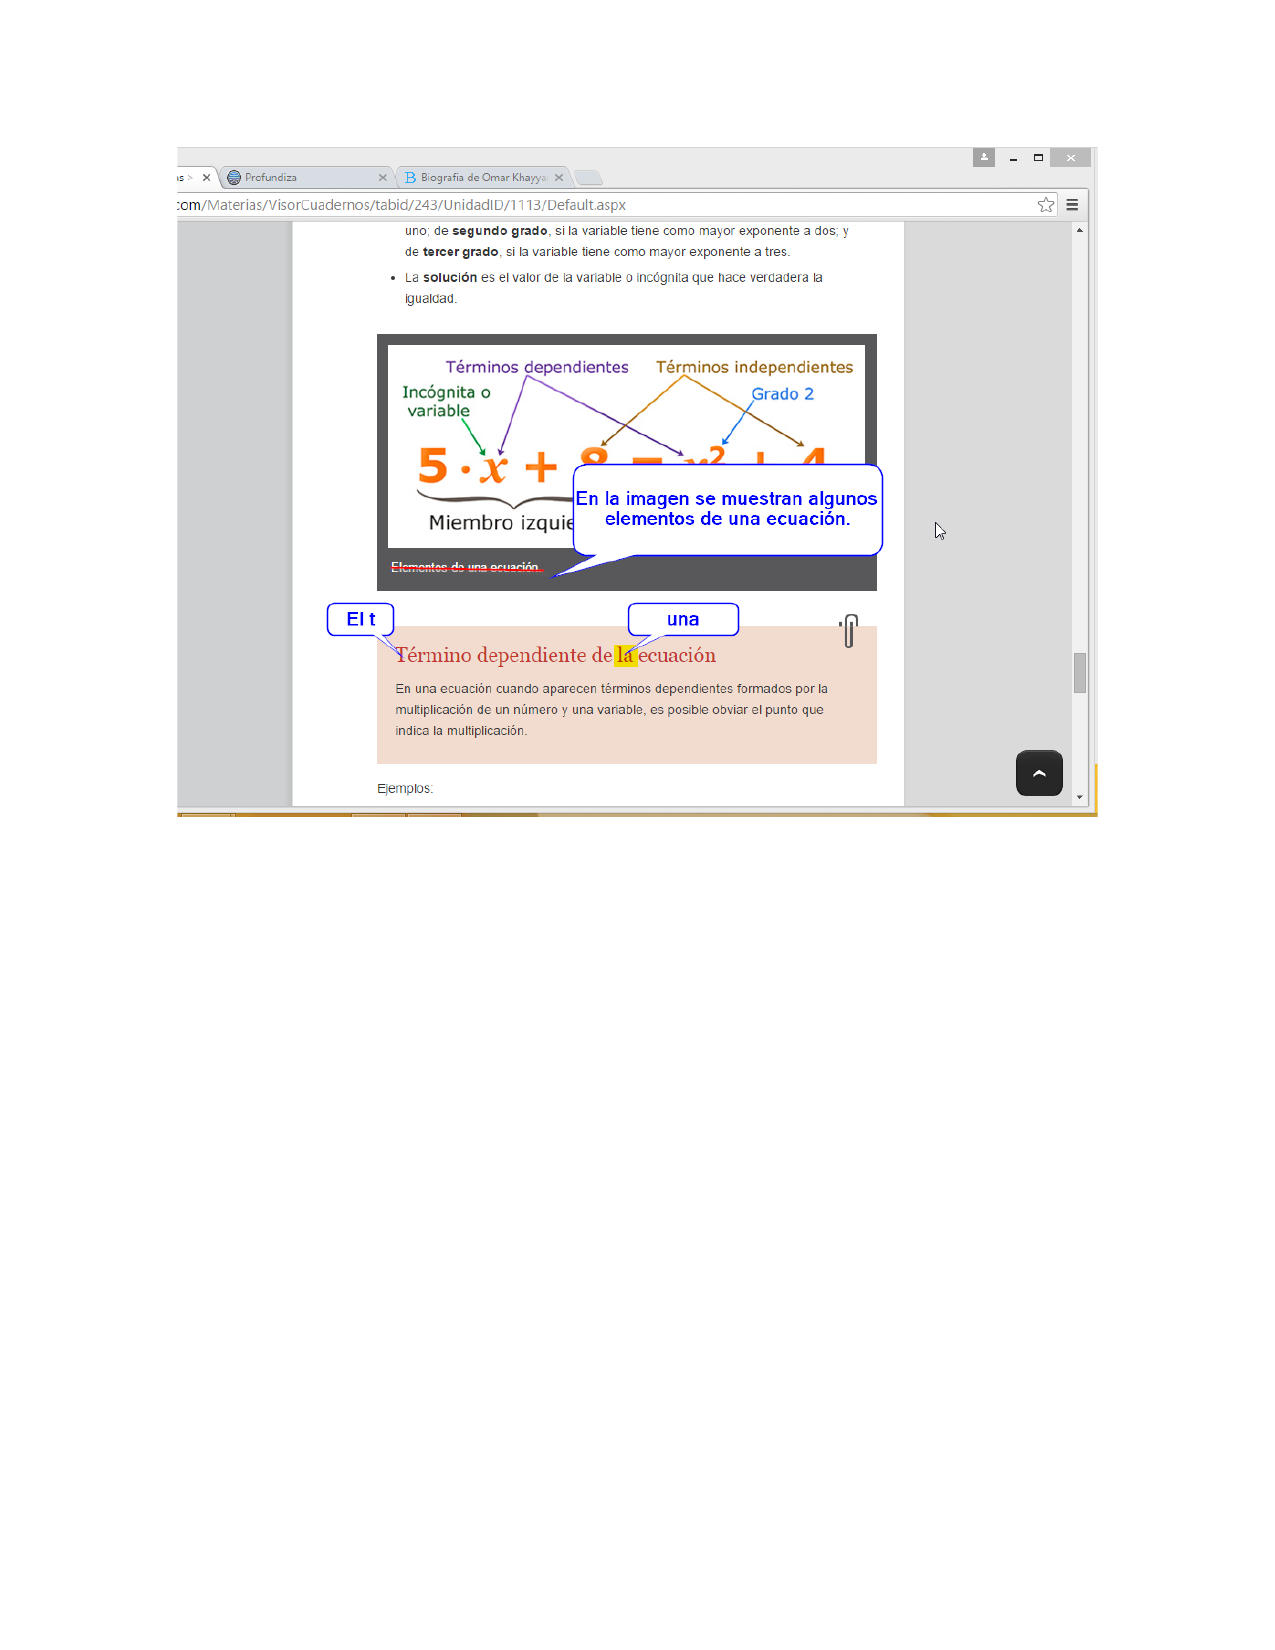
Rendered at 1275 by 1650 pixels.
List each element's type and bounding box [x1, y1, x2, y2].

picture [177, 147, 1098, 817]
